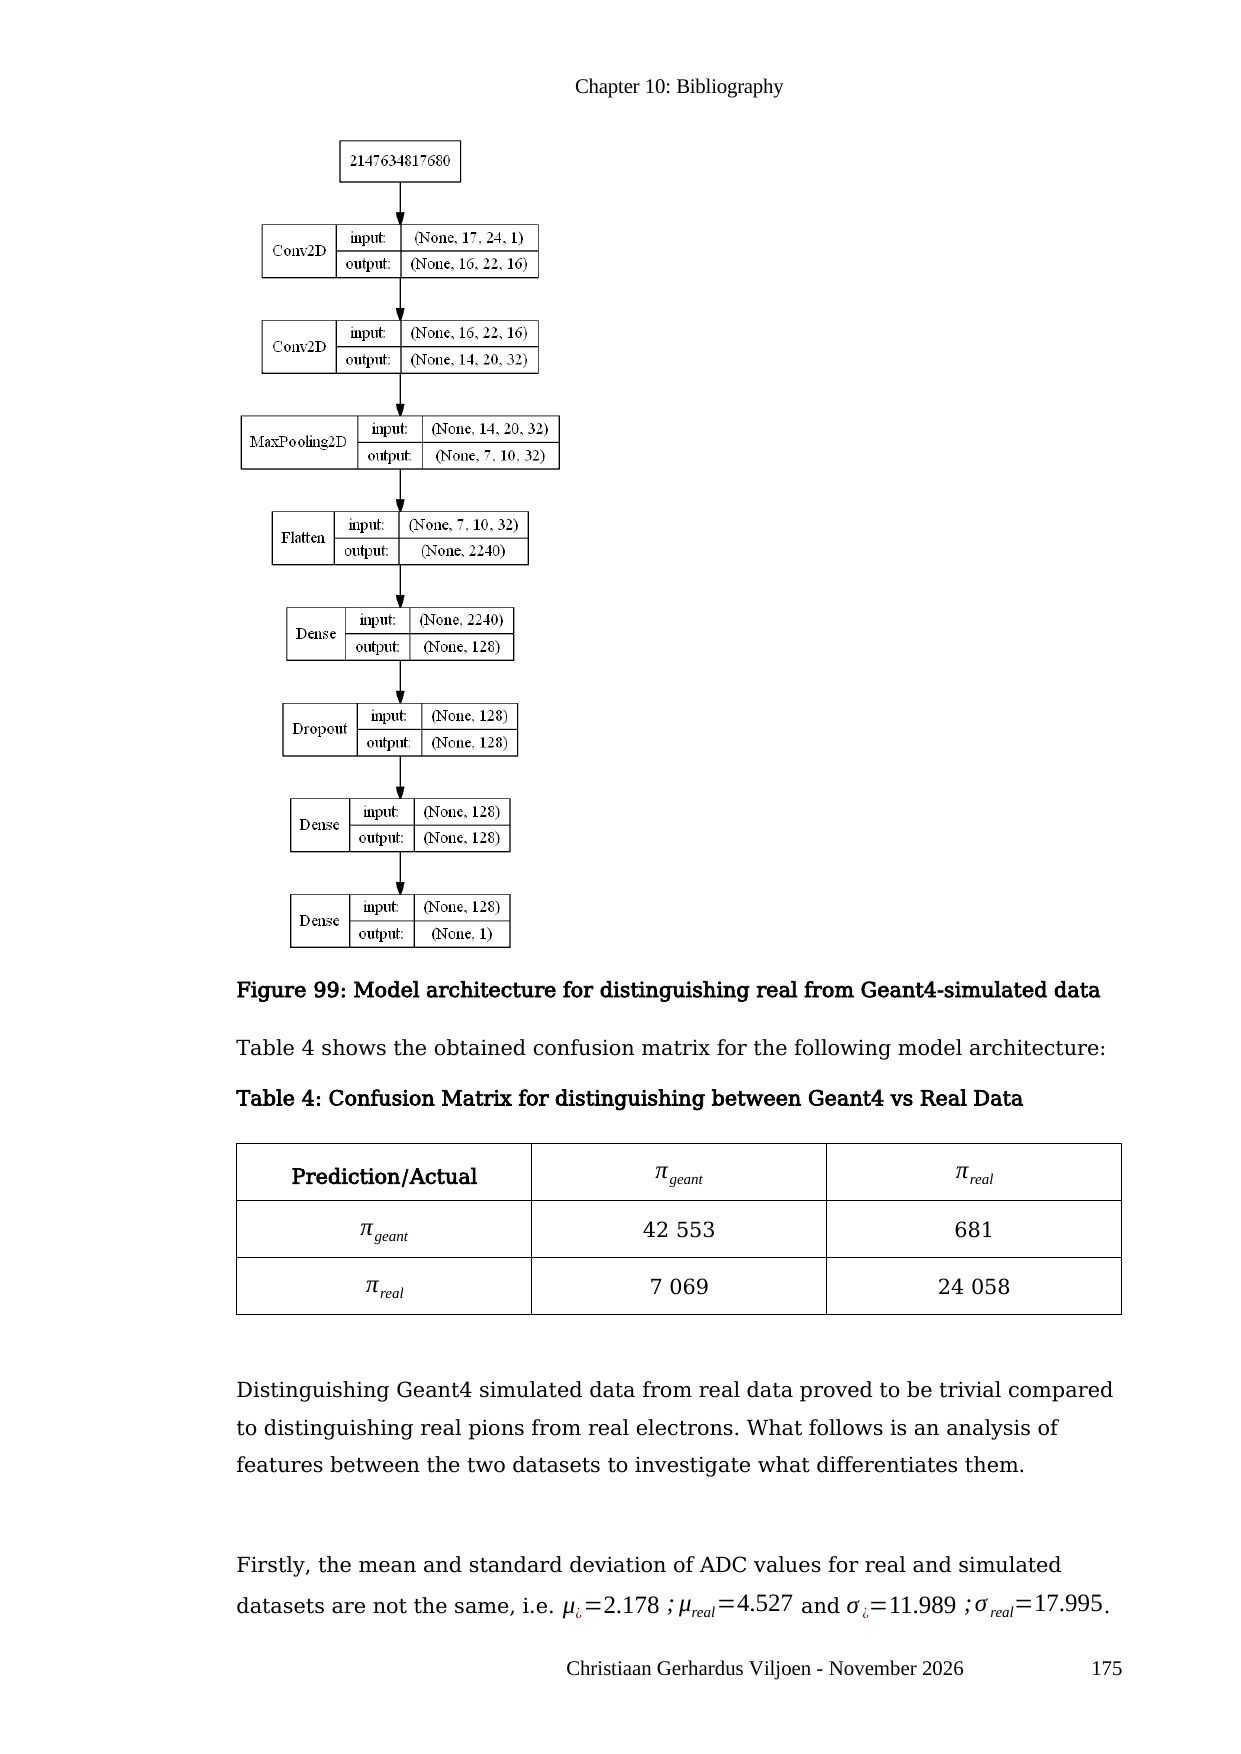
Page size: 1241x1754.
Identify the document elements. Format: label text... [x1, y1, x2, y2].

text Figure 99: Model architecture for distinguishing real from Geant4-simulated data [236, 976, 1122, 1001]
text Table 4: Confusion Matrix for distinguishing between Geant4 vs Real Data [236, 1085, 1122, 1110]
picture [236, 135, 564, 952]
table_cell 681 [827, 1201, 1121, 1257]
table_header [532, 1144, 826, 1200]
table_cell [237, 1258, 531, 1314]
table_cell 24 058 [827, 1258, 1121, 1314]
table_cell [237, 1201, 531, 1257]
text Distinguishing Geant4 simulated data from real data proved to be trivial compared to distinguishing real pions from real electrons. What follows is an analysis of features between the two datasets to investigate what differentiates them. [236, 1377, 1122, 1477]
text Table 4 shows the obtained confusion matrix for the following model architecture: [236, 1035, 1122, 1060]
table_header Prediction/Actual [237, 1144, 531, 1200]
table_header [827, 1144, 1121, 1200]
table_cell 7 069 [532, 1258, 826, 1314]
table_cell 42 553 [532, 1201, 826, 1257]
